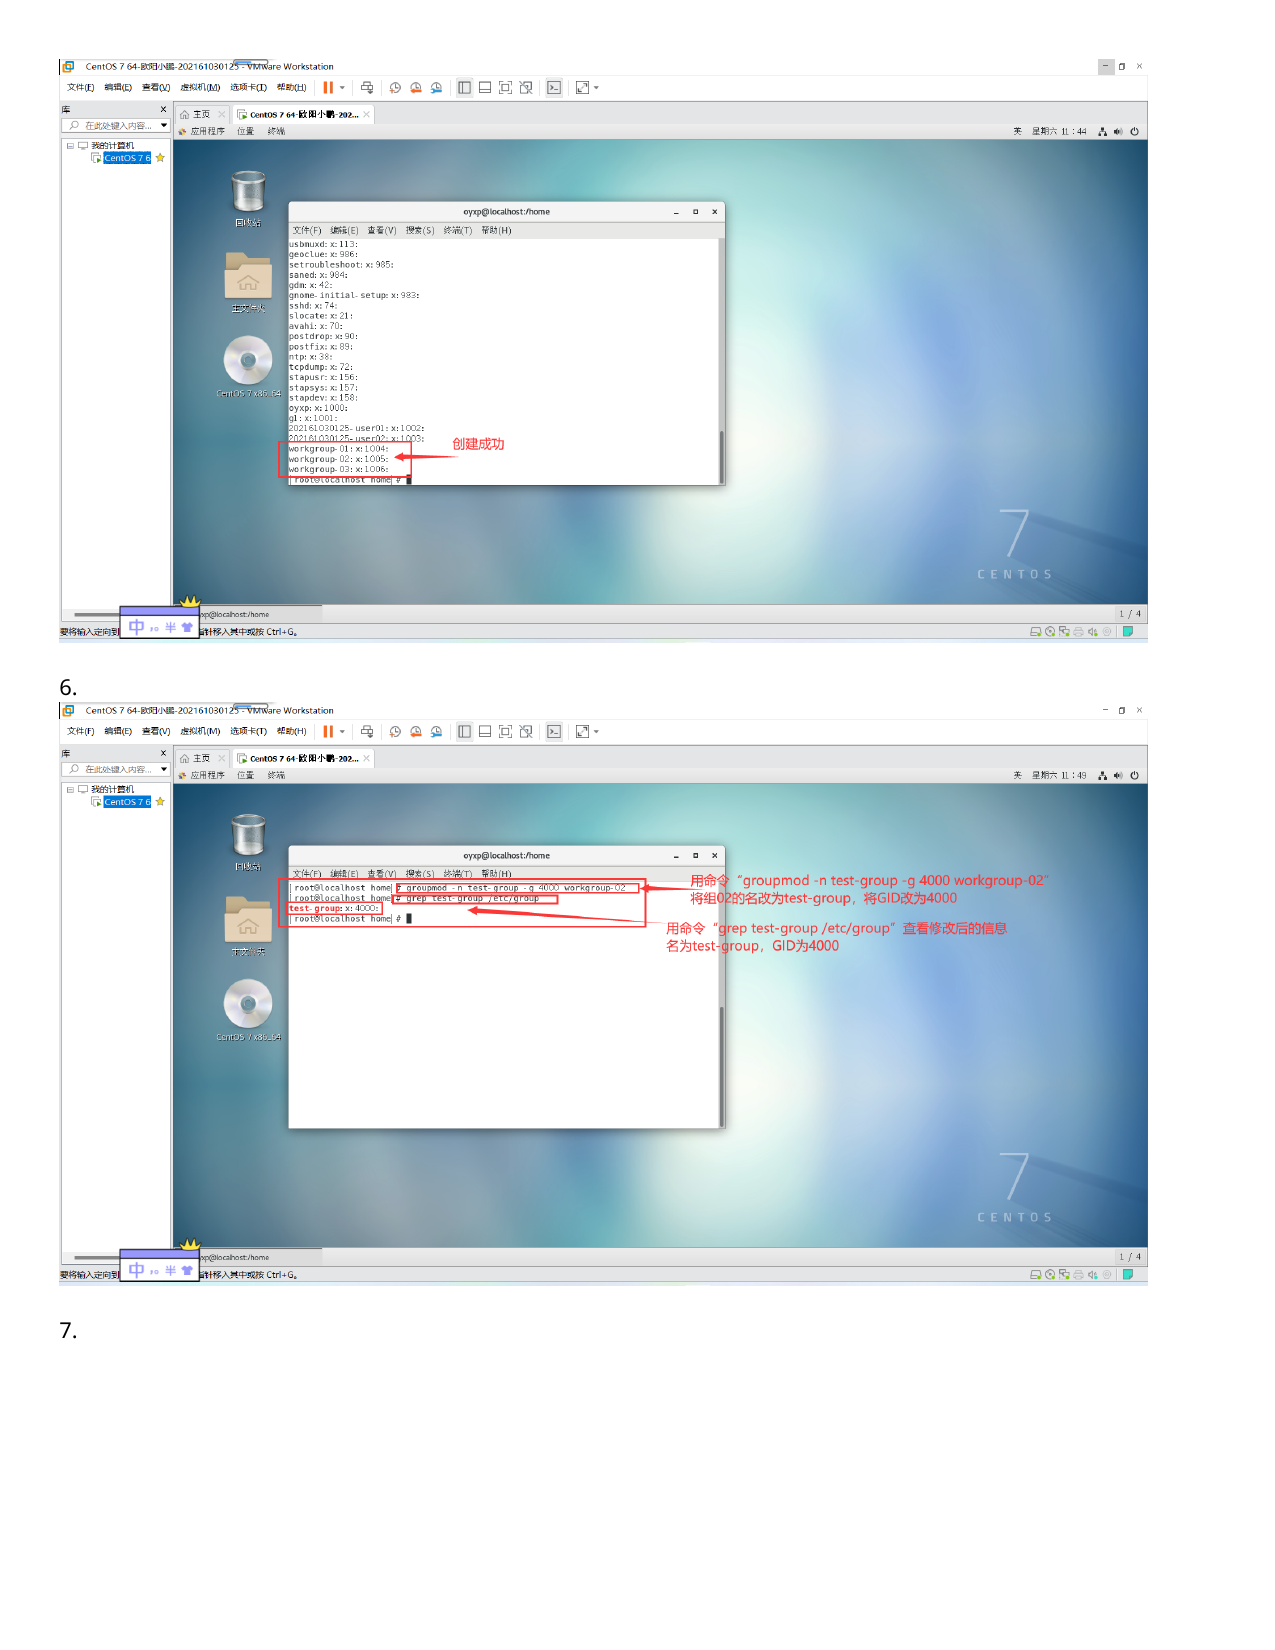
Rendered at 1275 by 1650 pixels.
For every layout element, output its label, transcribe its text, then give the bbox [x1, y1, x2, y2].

text 6. [59, 672, 1148, 702]
picture [59, 59, 1148, 643]
text 7. [59, 1316, 1148, 1345]
picture [59, 702, 1148, 1286]
